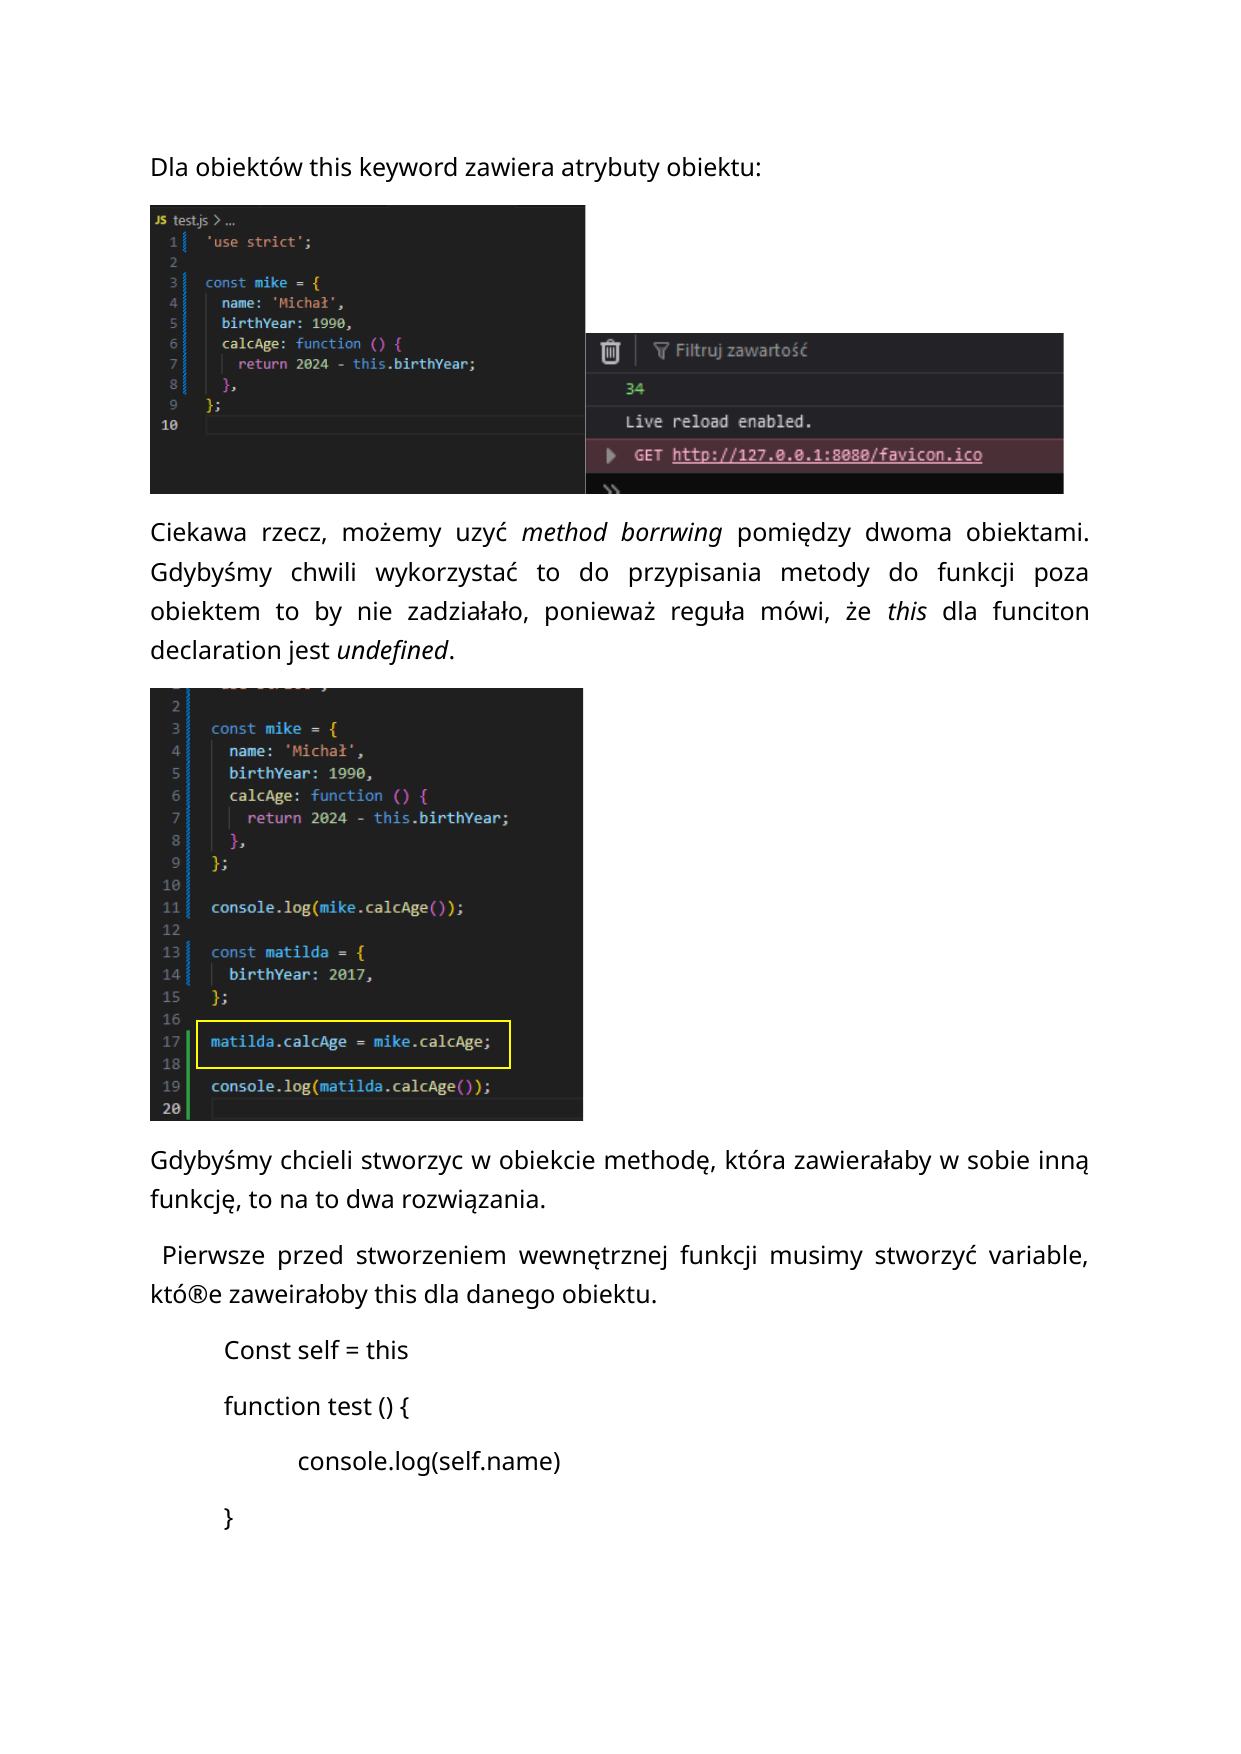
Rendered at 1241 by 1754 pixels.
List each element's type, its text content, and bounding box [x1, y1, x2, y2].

text } [150, 1500, 1090, 1534]
text Dla obiektów this keyword zawiera atrybuty obiektu: [150, 150, 1090, 184]
text Ciekawa rzecz, możemy uzyć method borrwing pomiędzy dwoma obiektami. Gdybyśmy chwili wykorzystać to do przypisania metody do funkcji poza obiektem to by nie zadziałało, ponieważ reguła mówi, że this dla funciton declaration jest undefined. [150, 515, 1090, 667]
picture [150, 688, 584, 1121]
text Const self = this [150, 1332, 1090, 1366]
picture [150, 205, 1064, 494]
text Pierwsze przed stworzeniem wewnętrznej funkcji musimy stworzyć variable, któ®e zaweirałoby this dla danego obiektu. [150, 1237, 1090, 1311]
text function test () { [150, 1388, 1090, 1422]
text console.log(self.name) [150, 1444, 1090, 1478]
text Gdybyśmy chcieli stworzyc w obiekcie methodę, która zawierałaby w sobie inną funkcję, to na to dwa rozwiązania. [150, 1142, 1090, 1216]
